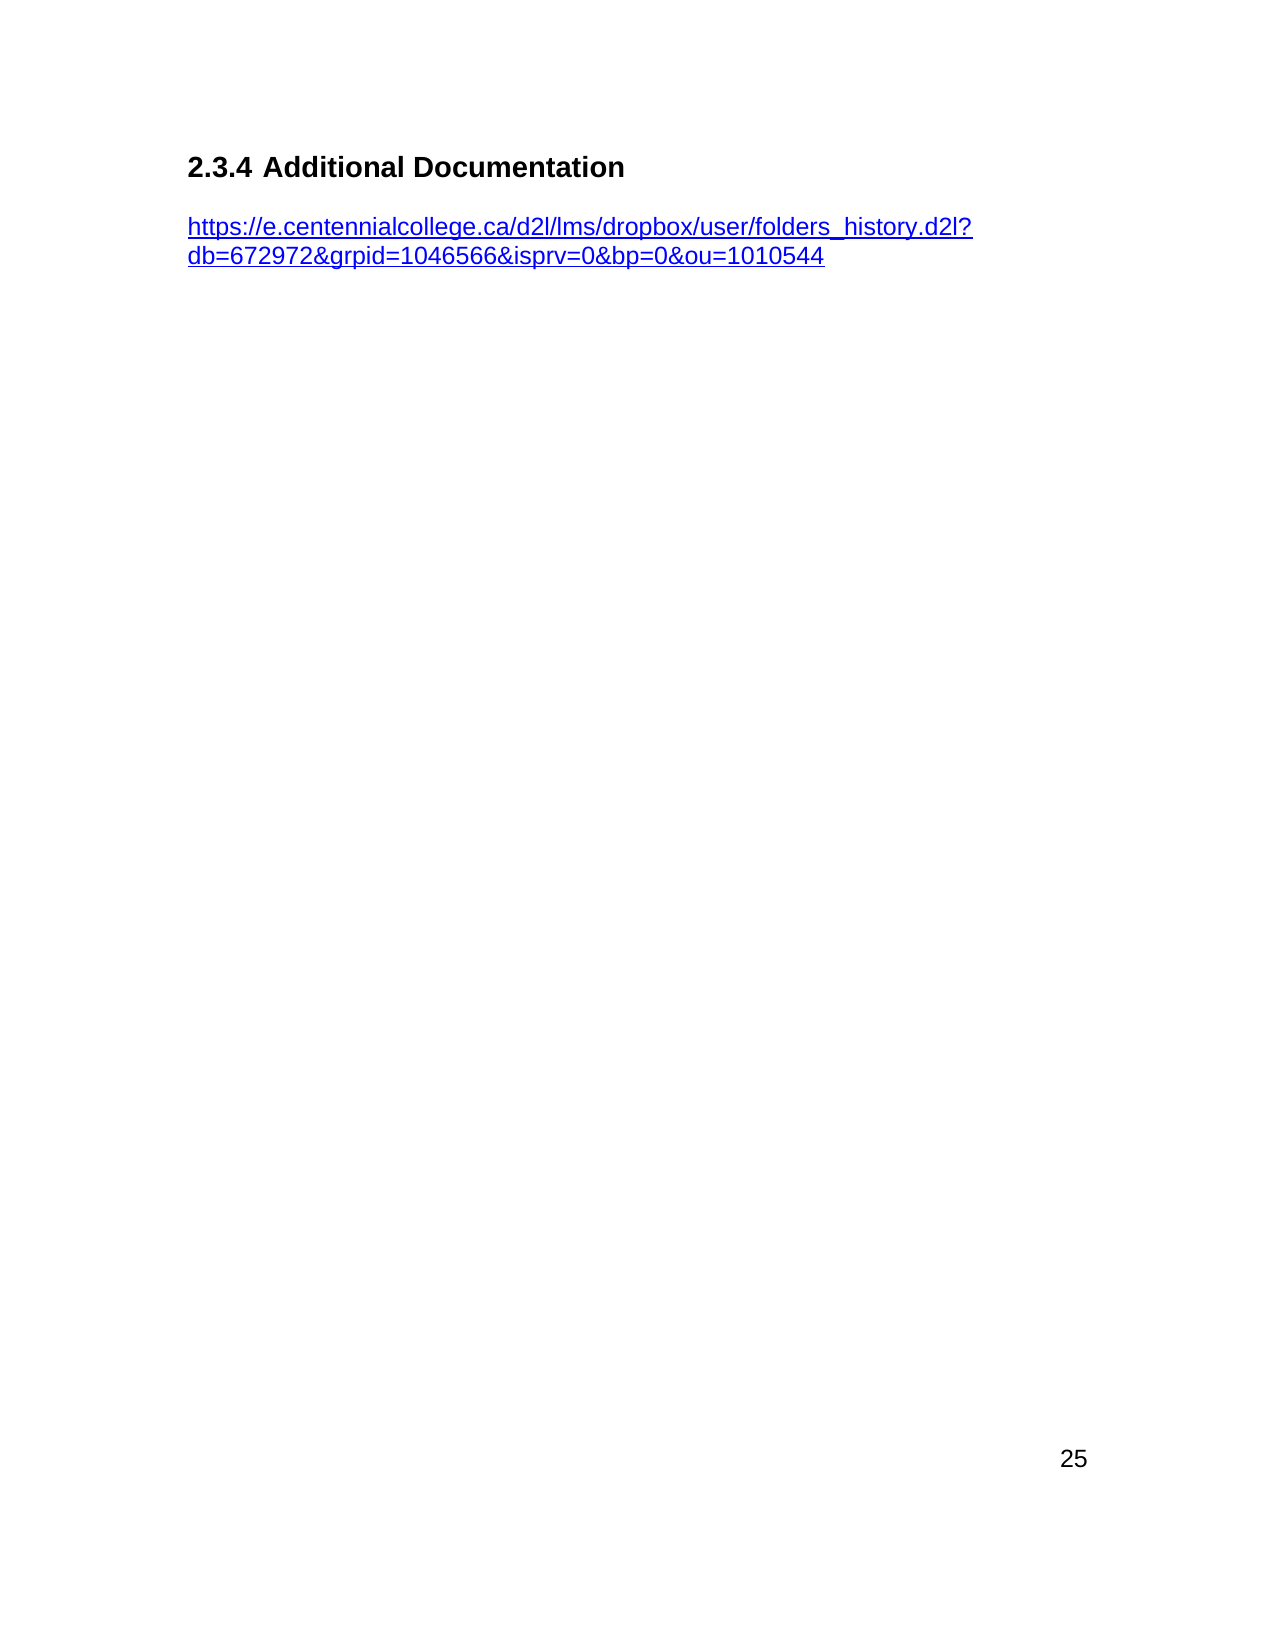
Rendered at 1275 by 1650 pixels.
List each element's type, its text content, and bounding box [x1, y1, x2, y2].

text https://e.centennialcollege.ca/d2l/lms/dropbox/user/folders_history.d2l?db=672972&grpid=1046566&isprv=0&bp=0&ou=1010544 [187, 212, 1087, 270]
subtitle 2.3.4 Additional Documentation [187, 150, 1087, 183]
